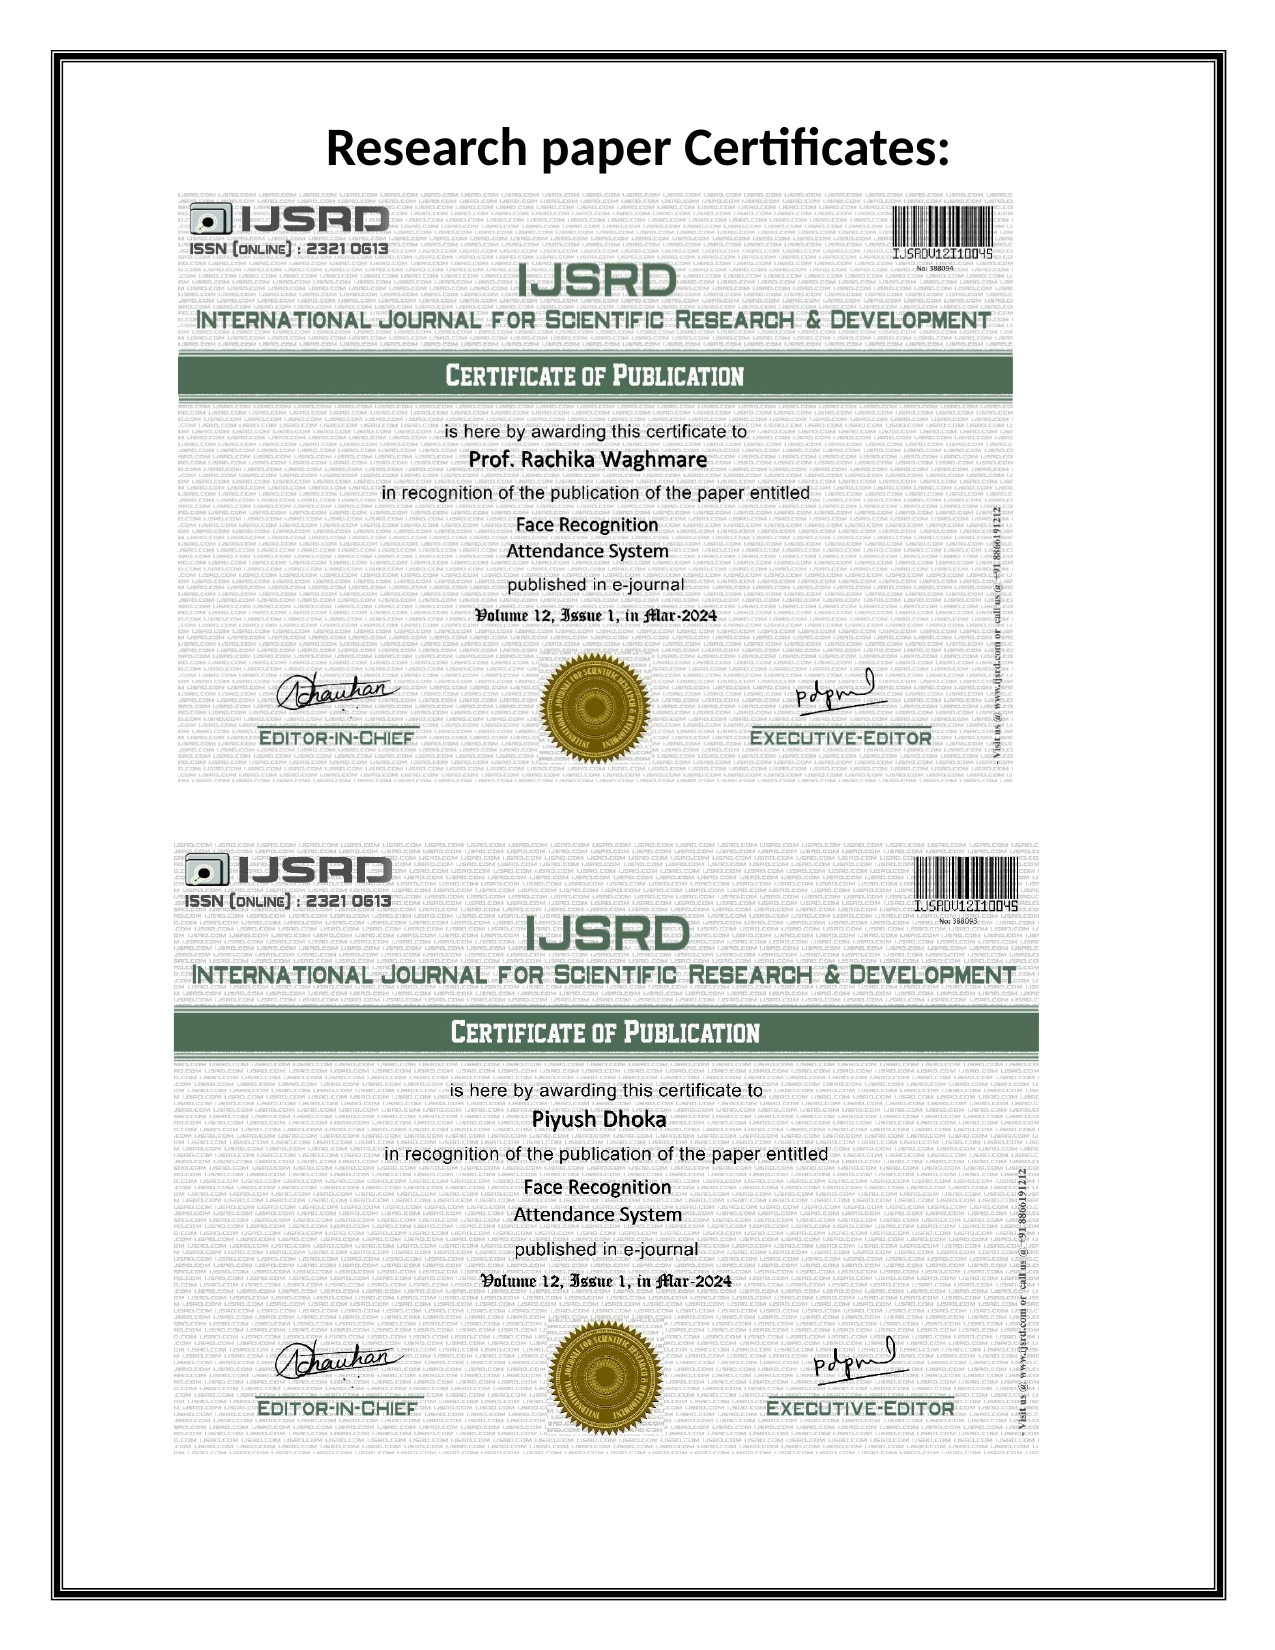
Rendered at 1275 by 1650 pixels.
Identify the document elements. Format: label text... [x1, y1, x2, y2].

picture [173, 843, 1039, 1454]
picture [178, 193, 1013, 782]
text Research paper Certificates: [64, 112, 1212, 179]
